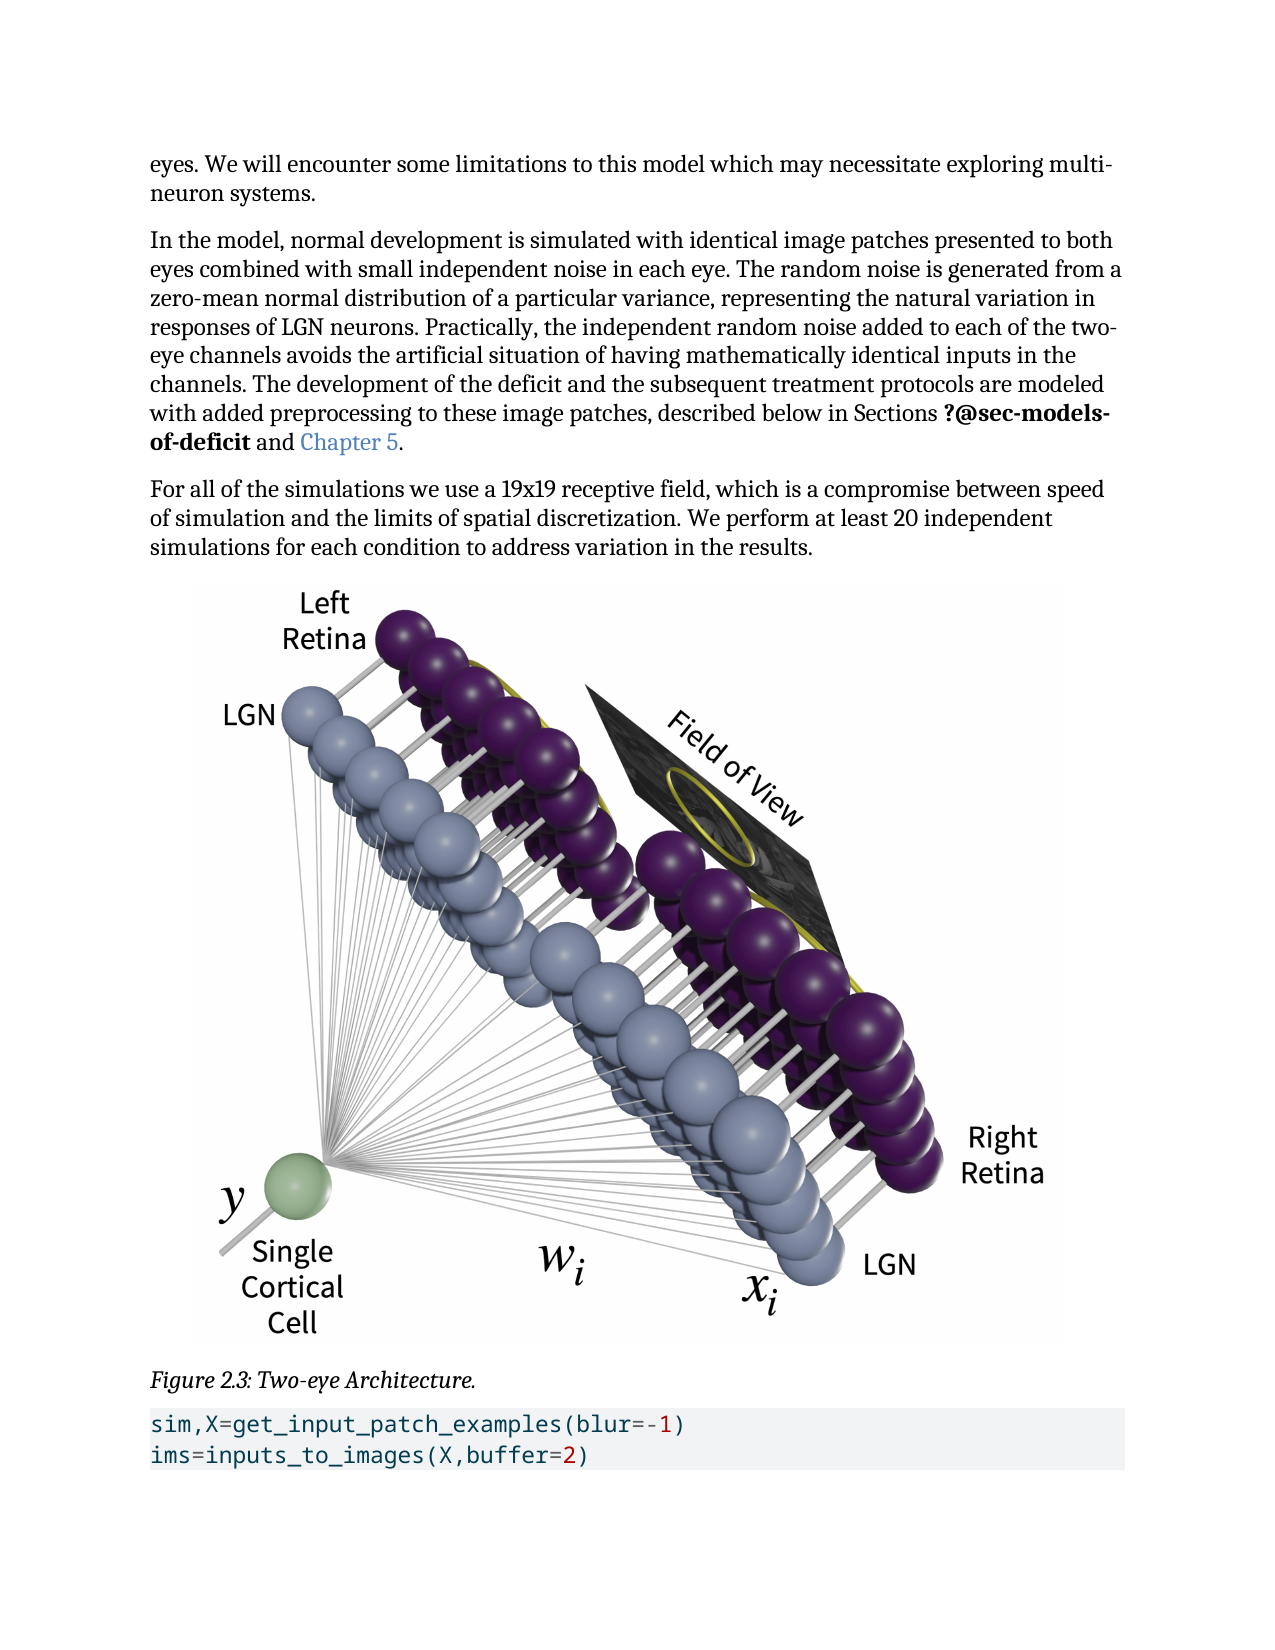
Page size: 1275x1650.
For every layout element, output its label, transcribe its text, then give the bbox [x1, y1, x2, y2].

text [150, 150, 1125, 207]
text In the model, normal development is simulated with identical image patches presented to both eyes combined with small independent noise in each eye. The random noise is generated from a zero-mean normal distribution of a particular variance, representing the natural variation in responses of LGN neurons. Practically, the independent random noise added to each of the two-eye channels avoids the artificial situation of having mathematically identical inputs in the channels. The development of the deficit and the subsequent treatment protocols are modeled with added preprocessing to these image patches, described below in Sections ?@sec-models-of-deficit and Chapter 5. [150, 226, 1125, 456]
text For all of the simulations we use a 19x19 receptive field, which is a compromise between speed of simulation and the limits of spatial discretization. We perform at least 20 independent simulations for each condition to address variation in the results. [150, 475, 1125, 561]
picture [188, 580, 1064, 1346]
table_header Figure 2.3: Two-eye Architecture. [139, 580, 1114, 1408]
